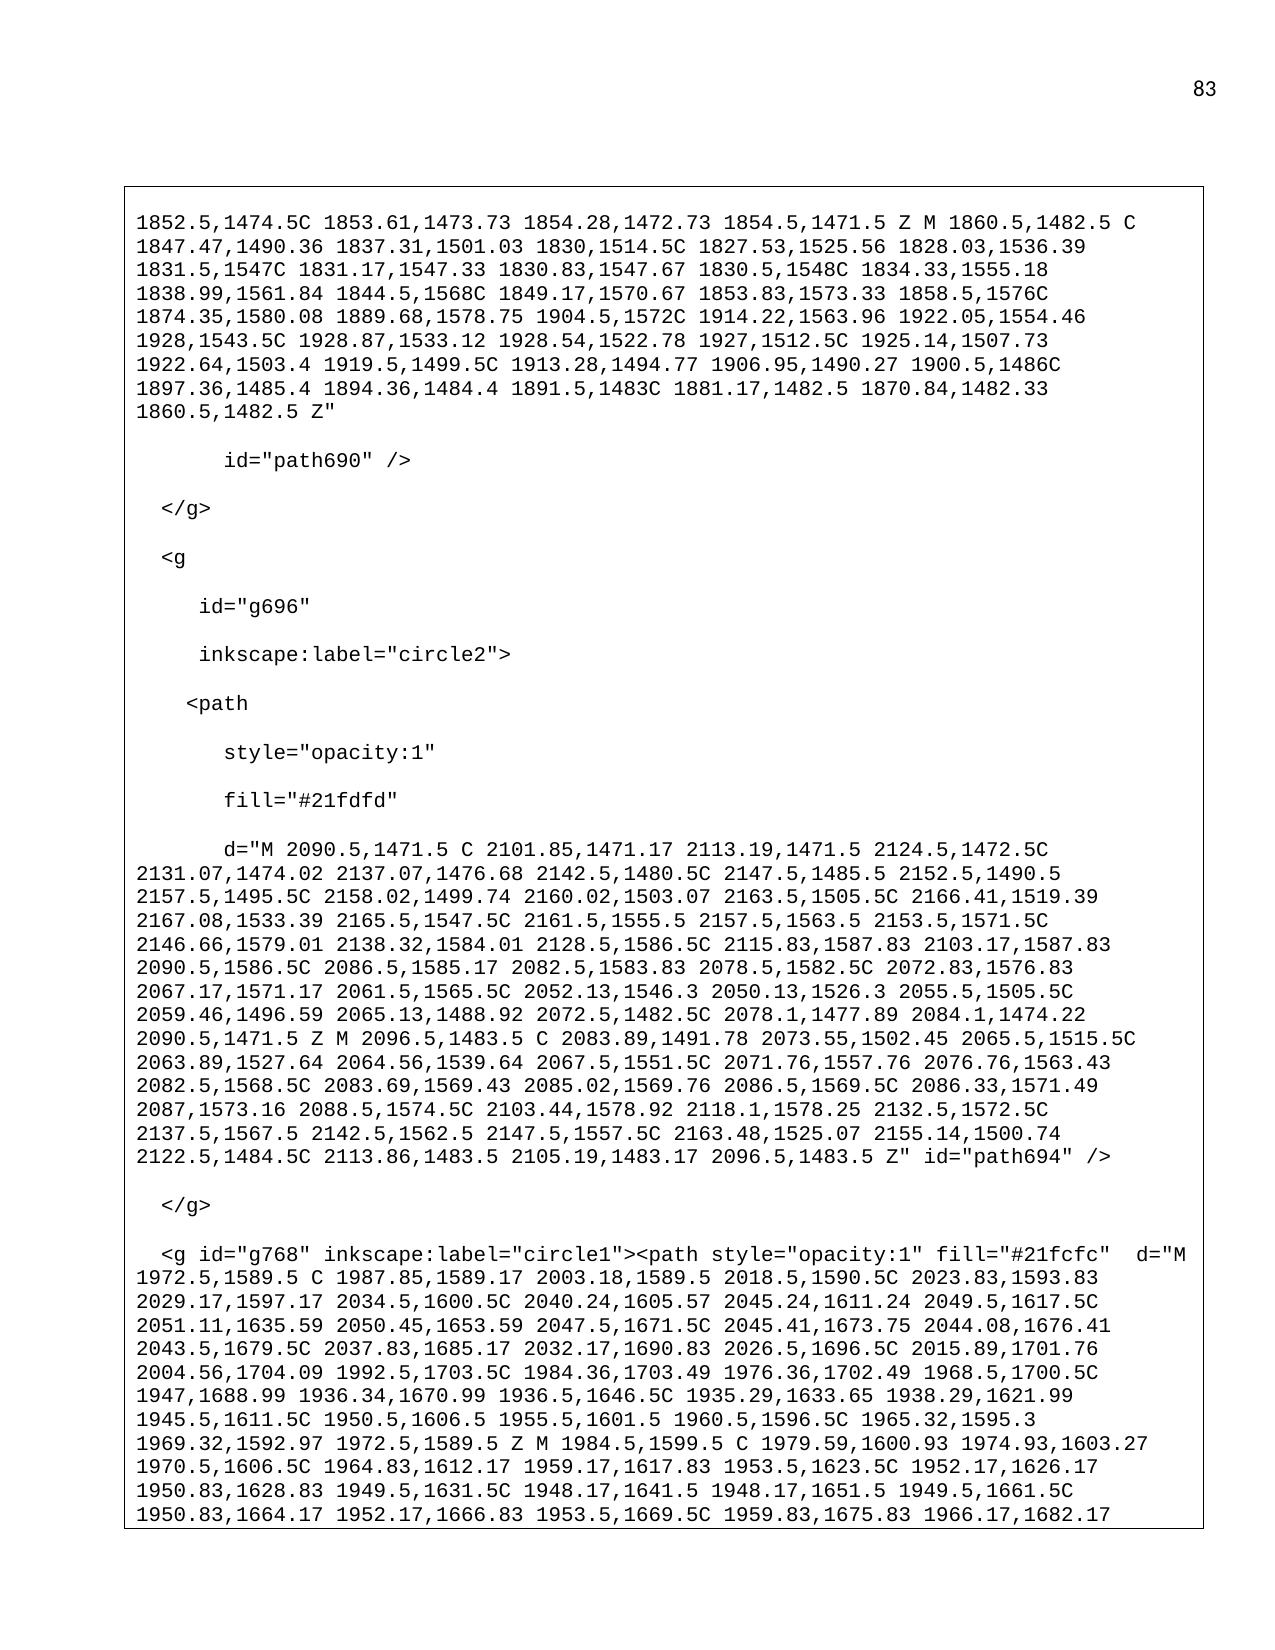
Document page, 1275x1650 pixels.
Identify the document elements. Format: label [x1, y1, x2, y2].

table_header [125, 187, 1203, 1527]
